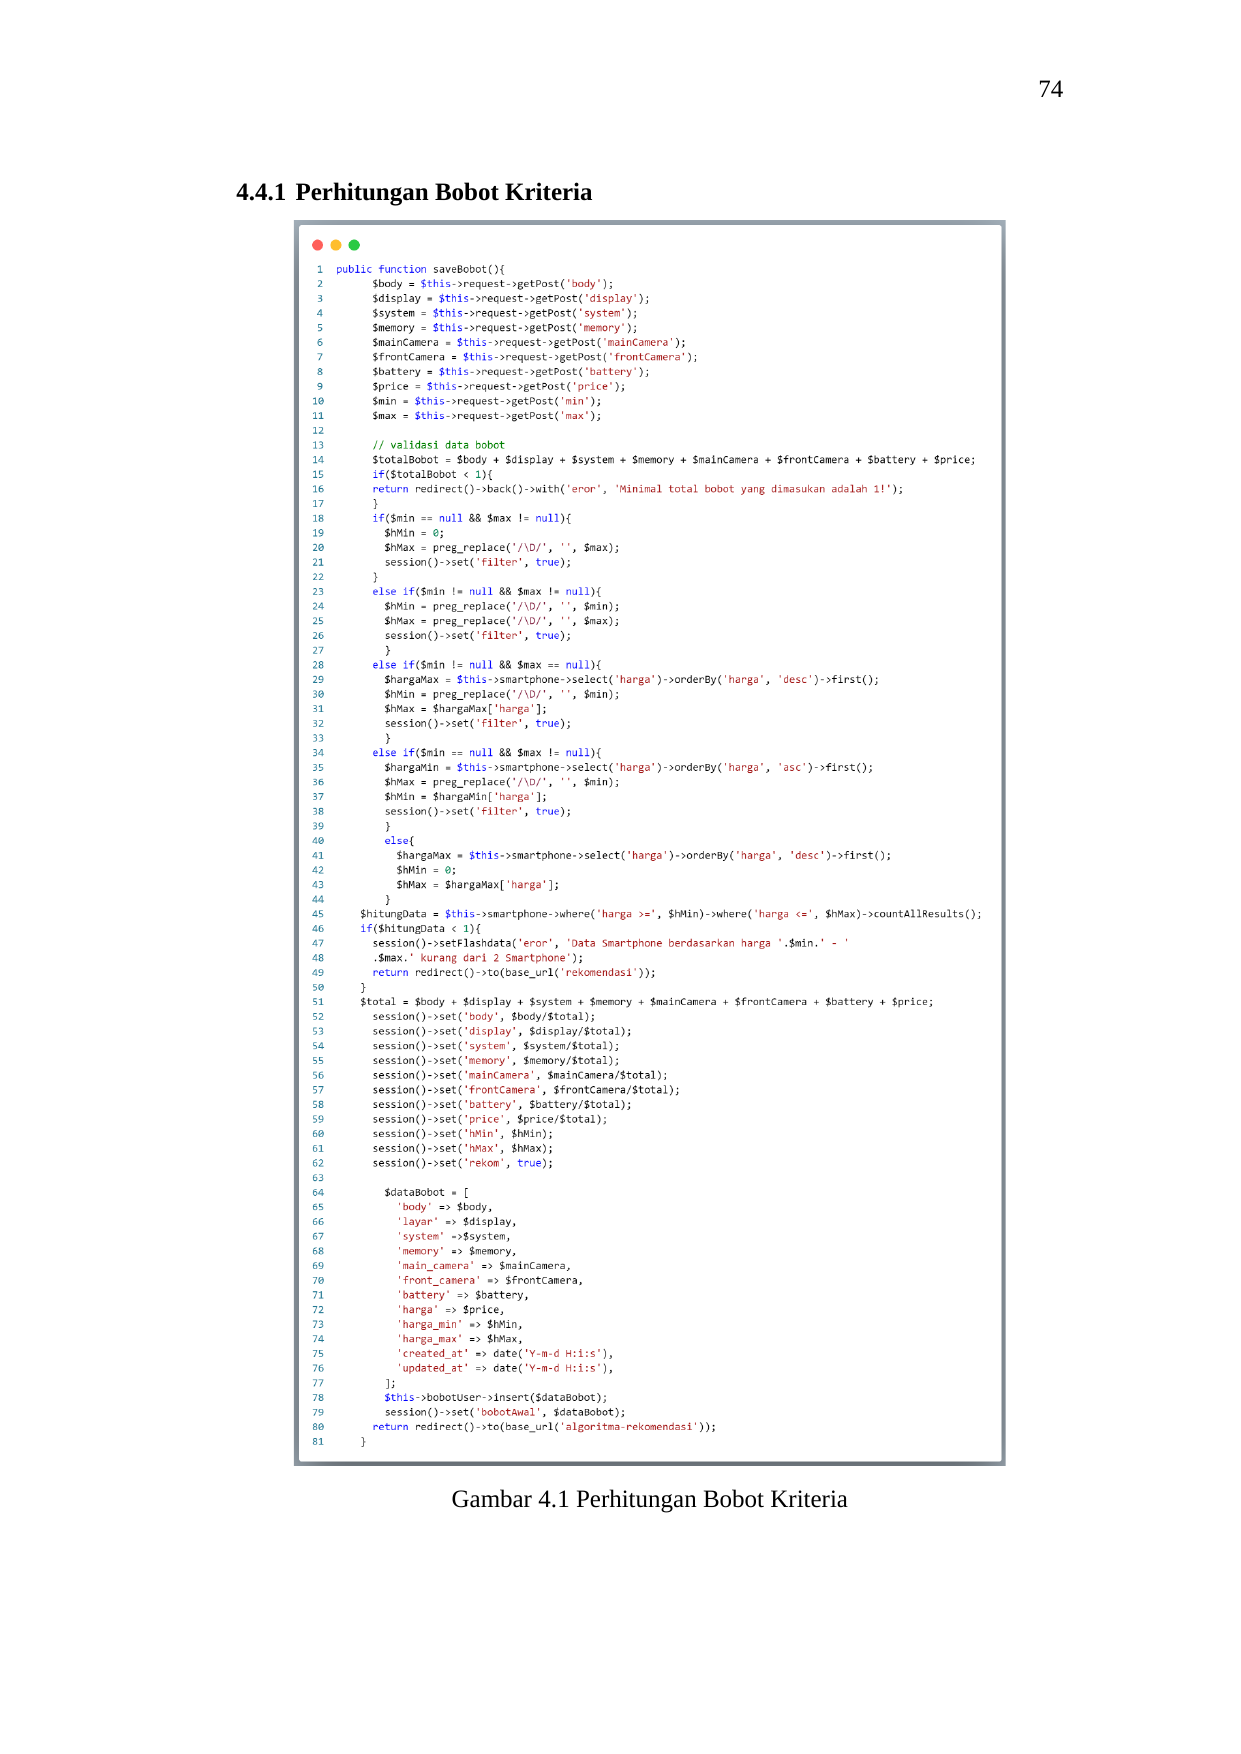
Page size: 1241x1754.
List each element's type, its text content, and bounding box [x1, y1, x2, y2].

picture [293, 220, 1006, 1466]
subtitle Perhitungan Bobot Kriteria [236, 177, 1063, 206]
text Gambar 4.1 Perhitungan Bobot Kriteria [236, 1484, 1063, 1513]
